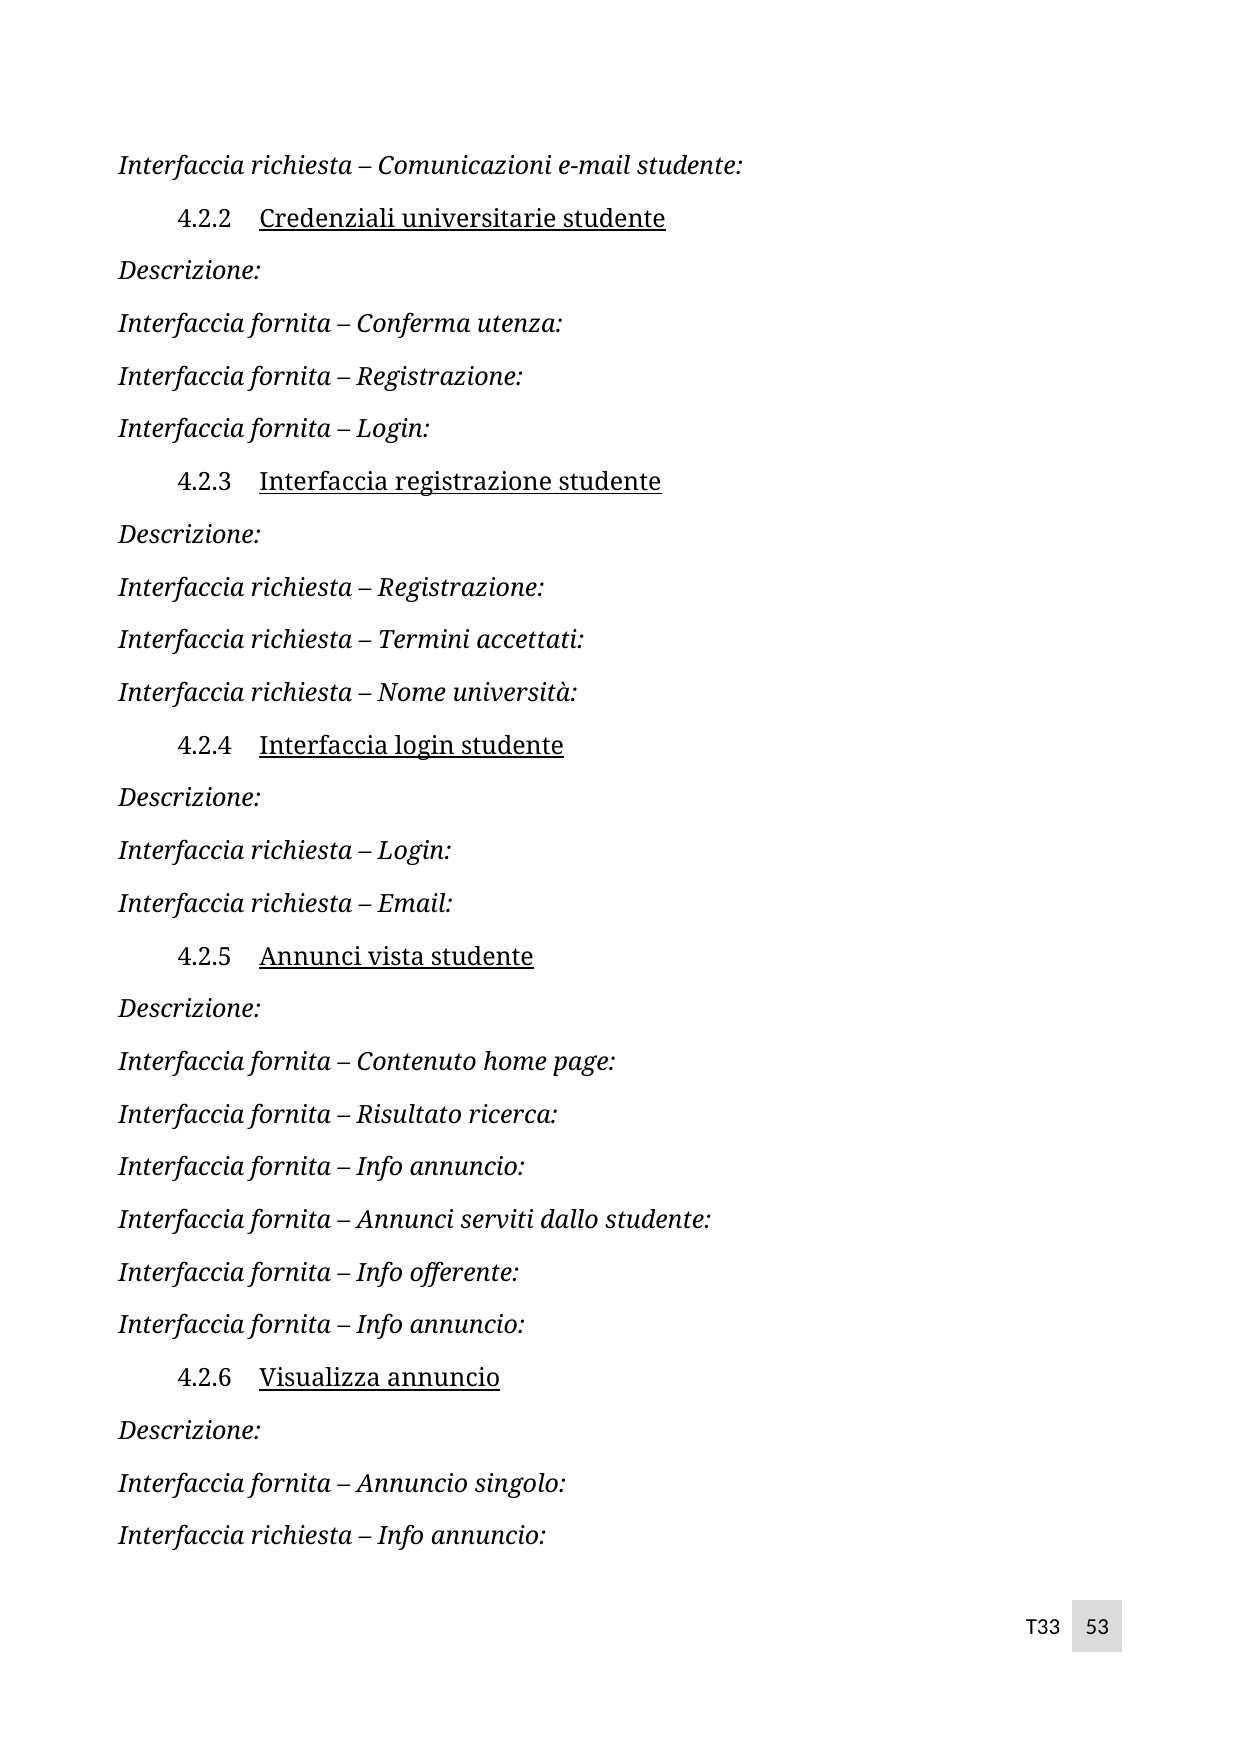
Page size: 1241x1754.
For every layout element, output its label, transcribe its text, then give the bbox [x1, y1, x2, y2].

text Interfaccia fornita – Info offerente: [118, 1254, 1122, 1288]
list Visualizza annuncio [177, 1360, 1122, 1394]
text Interfaccia fornita – Info annuncio: [118, 1149, 1122, 1183]
text Interfaccia richiesta – Email: [118, 886, 1122, 919]
text Interfaccia fornita – Info annuncio: [118, 1307, 1122, 1341]
text Interfaccia richiesta – Info annuncio: [118, 1518, 1122, 1552]
text Descrizione: [118, 517, 1122, 551]
text Interfaccia fornita – Conferma utenza: [118, 306, 1122, 340]
list Annunci vista studente [177, 938, 1122, 972]
text Interfaccia fornita – Registrazione: [118, 358, 1122, 392]
text Descrizione: [118, 780, 1122, 814]
text Descrizione: [118, 253, 1122, 287]
text Interfaccia fornita – Contenuto home page: [118, 1044, 1122, 1078]
text Interfaccia richiesta – Nome università: [118, 675, 1122, 709]
text Interfaccia fornita – Login: [118, 411, 1122, 445]
text Descrizione: [118, 1413, 1122, 1447]
list Interfaccia registrazione studente [177, 464, 1122, 498]
text Interfaccia fornita – Risultato ricerca: [118, 1096, 1122, 1130]
text Interfaccia fornita – Annunci serviti dallo studente: [118, 1202, 1122, 1236]
list Credenziali universitarie studente [177, 200, 1122, 234]
text Interfaccia richiesta – Registrazione: [118, 569, 1122, 603]
text Interfaccia richiesta – Termini accettati: [118, 622, 1122, 656]
list Interfaccia login studente [177, 727, 1122, 761]
text Interfaccia richiesta – Login: [118, 833, 1122, 867]
text Descrizione: [118, 991, 1122, 1025]
text Interfaccia richiesta – Comunicazioni e-mail studente: [118, 148, 1122, 182]
text Interfaccia fornita – Annuncio singolo: [118, 1465, 1122, 1499]
